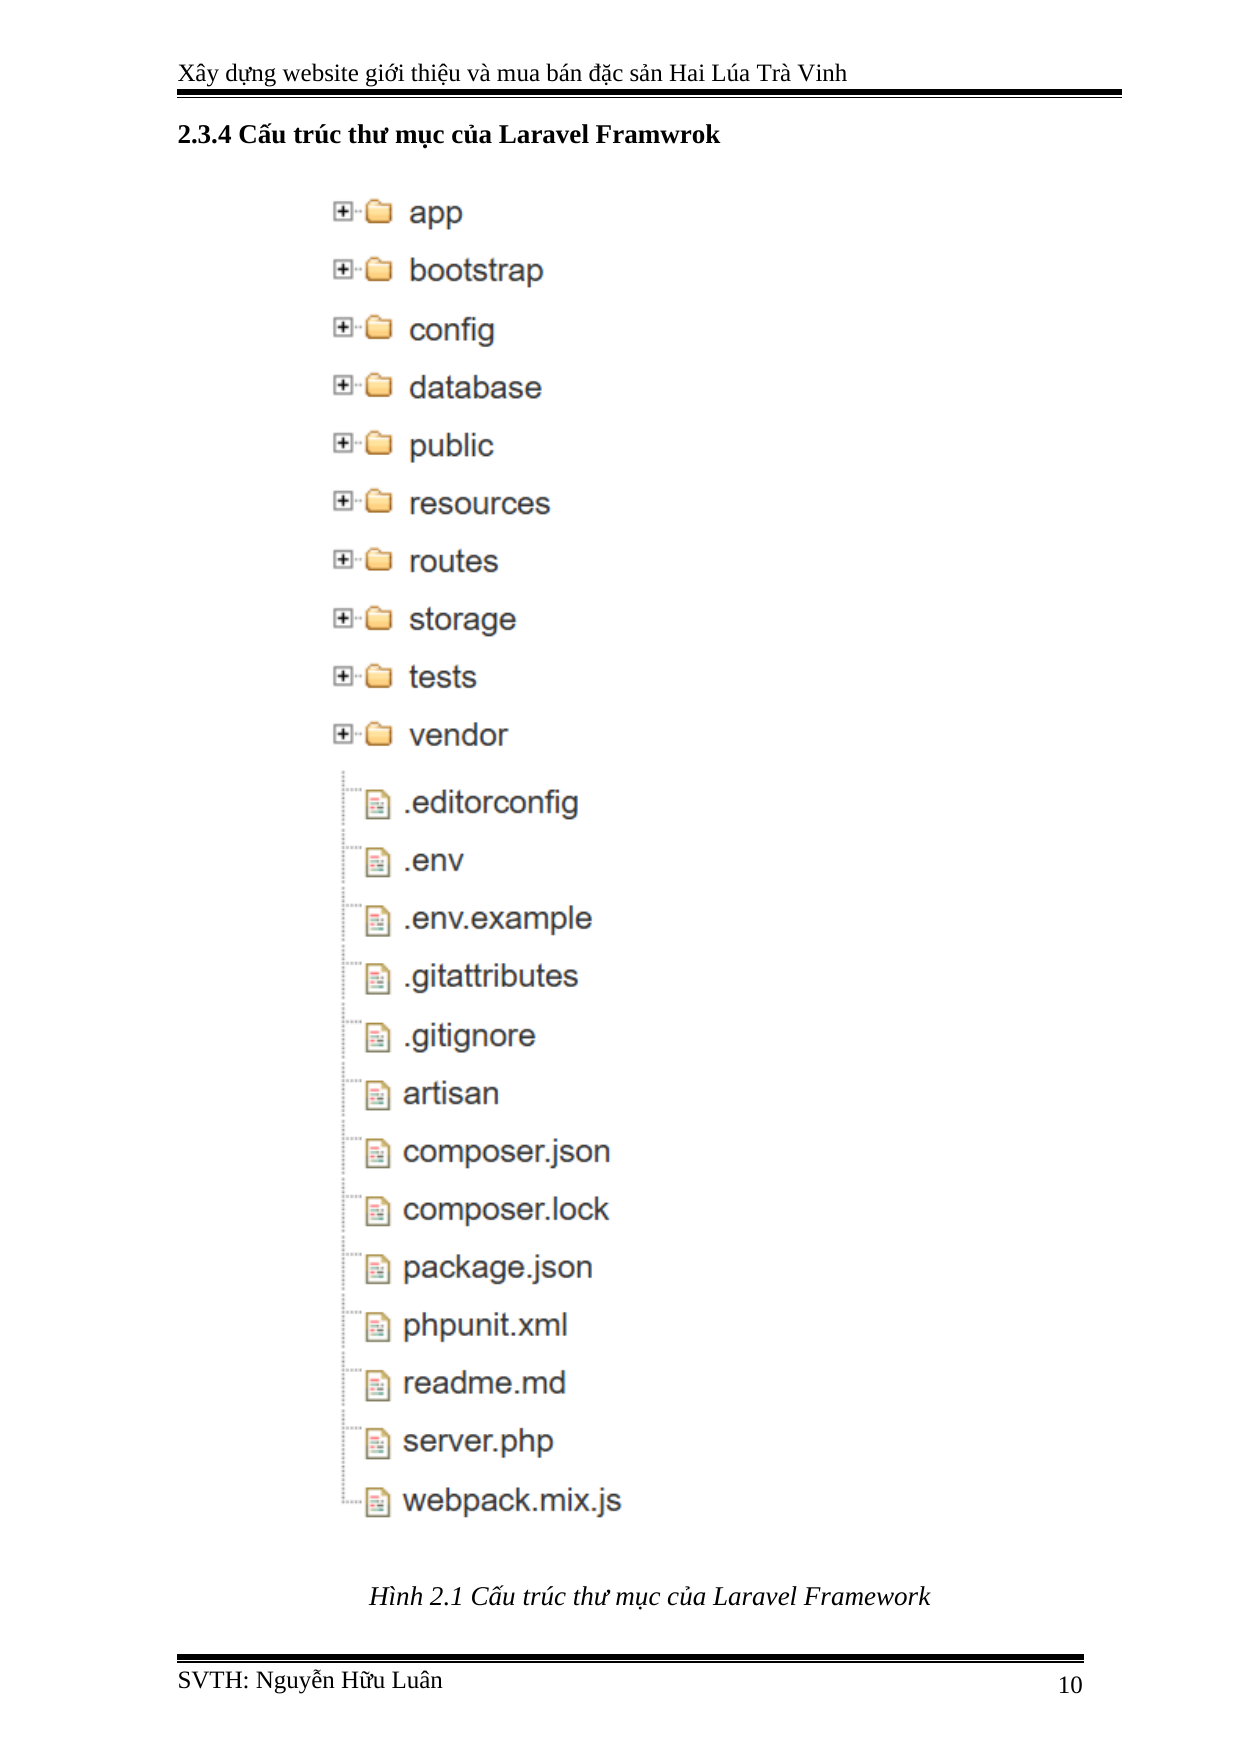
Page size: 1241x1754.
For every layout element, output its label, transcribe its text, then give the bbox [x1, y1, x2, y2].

subtitle 2.3.4 Cấu trúc thư mục của Laravel Framwrok [177, 118, 1122, 149]
picture [296, 189, 1004, 1530]
text Hình 2.1 Cấu trúc thư mục của Laravel Framework [177, 1580, 1122, 1611]
